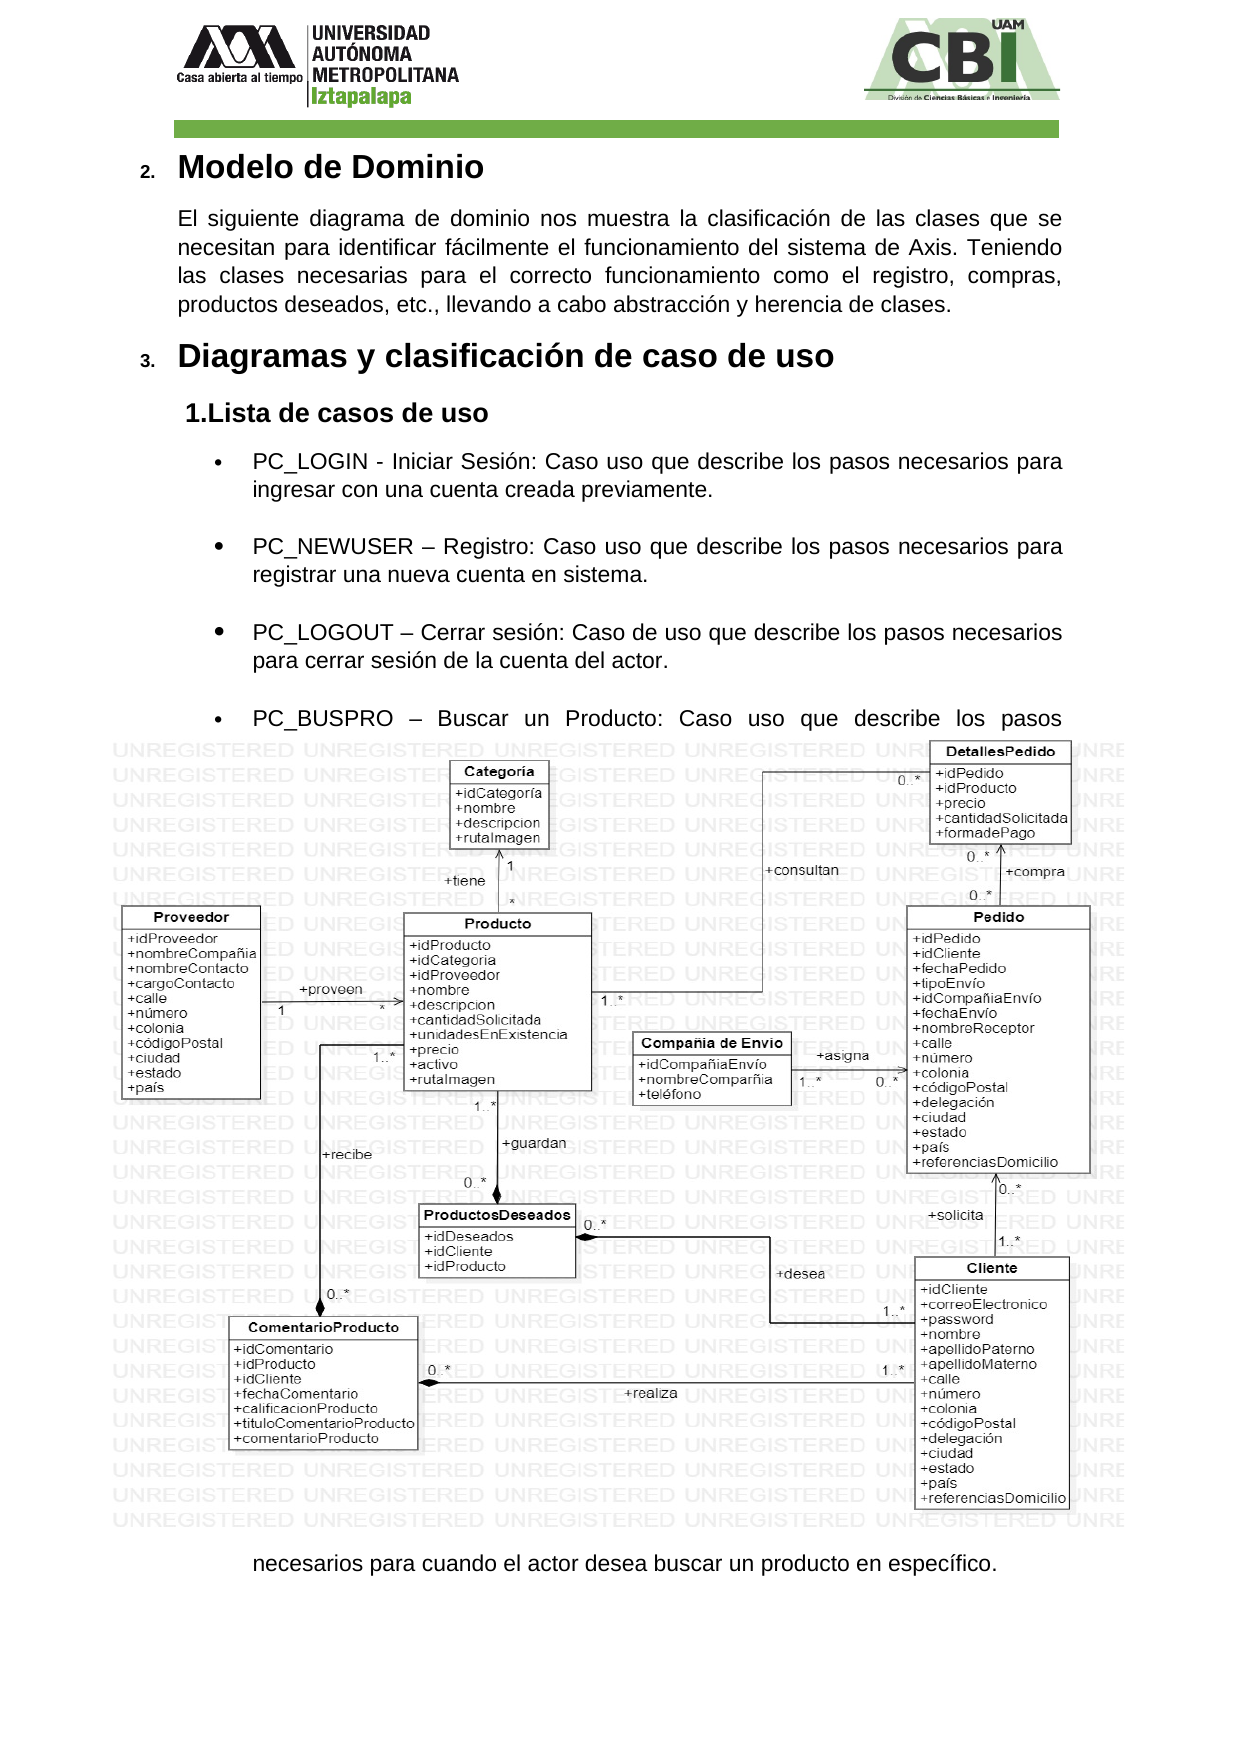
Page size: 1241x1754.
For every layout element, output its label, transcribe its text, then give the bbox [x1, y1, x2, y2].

list PC_LOGIN - Iniciar Sesión: Caso uso que describe los pasos necesarios para ingresar con una cuenta creada previamente. [215, 448, 1063, 502]
list PC_BUSPRO – Buscar un Producto: Caso uso que describe los pasos necesarios para cuando el actor desea buscar un producto en específico. [215, 1539, 1063, 1576]
list PC_BUSPRO – Buscar un Producto: Caso uso que describe los pasos necesarios para cuando el actor desea buscar un producto en específico. [215, 705, 1063, 732]
subtitle Diagramas y clasificación de caso de uso [140, 336, 1063, 374]
list PC_NEWUSER – Registro: Caso uso que describe los pasos necesarios para registrar una nueva cuenta en sistema. [215, 533, 1063, 588]
picture [863, 18, 1060, 100]
picture [112, 732, 1124, 1539]
picture [177, 25, 459, 109]
subtitle 1.Lista de casos de uso [177, 397, 1063, 429]
subtitle Modelo de Dominio [140, 148, 1063, 186]
list PC_LOGOUT – Cerrar sesión: Caso de uso que describe los pasos necesarios para cerrar sesión de la cuenta del actor. [215, 619, 1063, 674]
text El siguiente diagrama de dominio nos muestra la clasificación de las clases que se necesitan para identificar fácilmente el funcionamiento del sistema de Axis. Teniendo las clases necesarias para el correcto funcionamiento como el registro, compras, productos deseados, etc., llevando a cabo abstracción y herencia de clases. [177, 205, 1063, 317]
